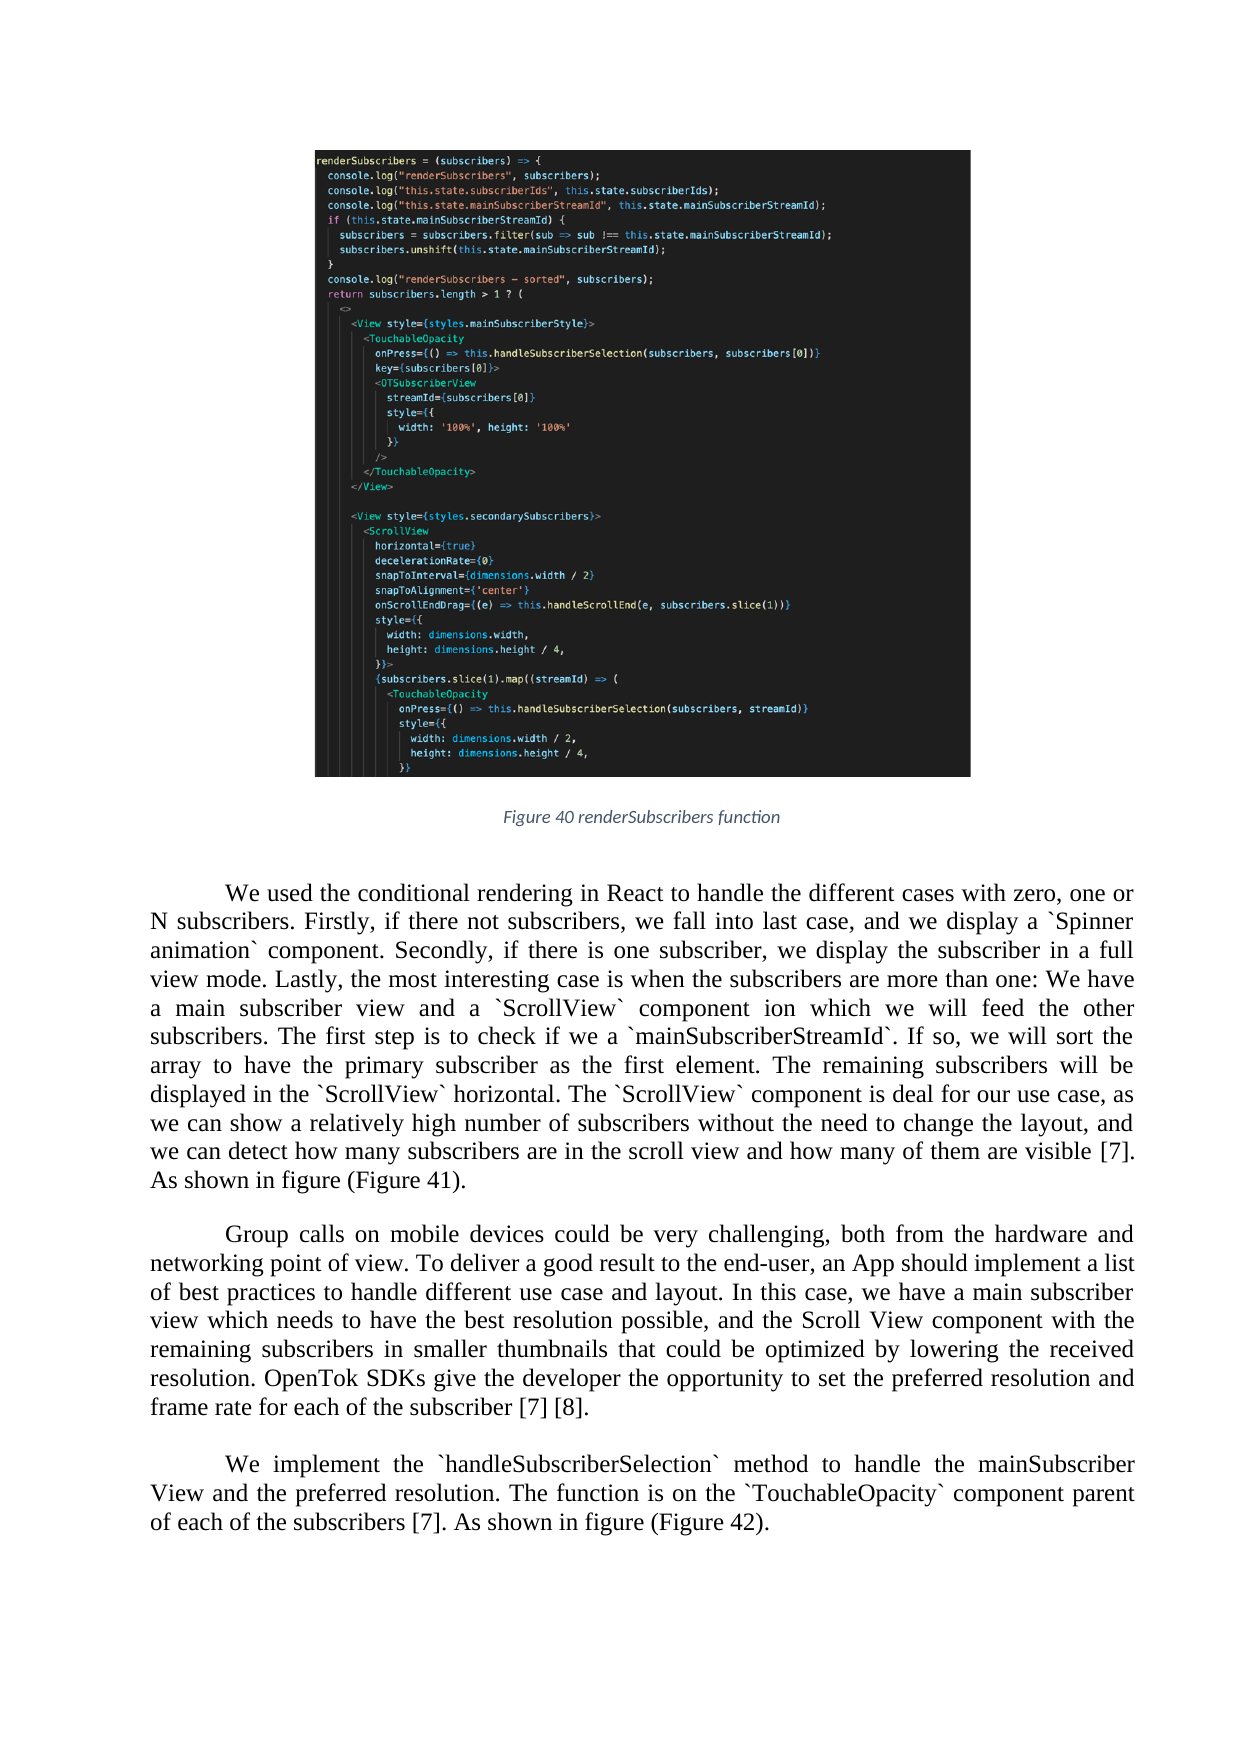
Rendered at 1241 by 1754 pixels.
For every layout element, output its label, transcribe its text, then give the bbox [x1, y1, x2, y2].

picture [314, 150, 971, 777]
text We implement the `handleSubscriberSelection` method to handle the mainSubscriber View and the preferred resolution. The function is on the `TouchableOpacity` component parent of each of the subscribers. As shown in figure (Figure 42). [150, 1449, 1135, 1536]
text We used the conditional rendering in React to handle the different cases with zero, one or N subscribers. Firstly, if there not subscribers, we fall into last case, and we display a `Spinner animation` component. Secondly, if there is one subscriber, we display the subscriber in a full view mode. Lastly, the most interesting case is when the subscribers are more than one: We have a main subscriber view and a `ScrollView` component ion which we will feed the other subscribers. The first step is to check if we a `mainSubscriberStreamId`. If so, we will sort the array to have the primary subscriber as the first element. The remaining subscribers will be displayed in the `ScrollView` horizontal. The `ScrollView` component is deal for our use case, as we can show a relatively high number of subscribers without the need to change the layout, and we can detect how many subscribers are in the scroll view and how many of them are visible. As shown in figure (Figure 41). [150, 878, 1135, 1194]
text Group calls on mobile devices could be very challenging, both from the hardware and networking point of view. To deliver a good result to the end-user, an App should implement a list of best practices to handle different use case and layout. In this case, we have a main subscriber view which needs to have the best resolution possible, and the Scroll View component with the remaining subscribers in smaller thumbnails that could be optimized by lowering the received resolution. OpenTok SDKs give the developer the opportunity to set the preferred resolution and frame rate for each of the subscriber. [150, 1219, 1135, 1421]
